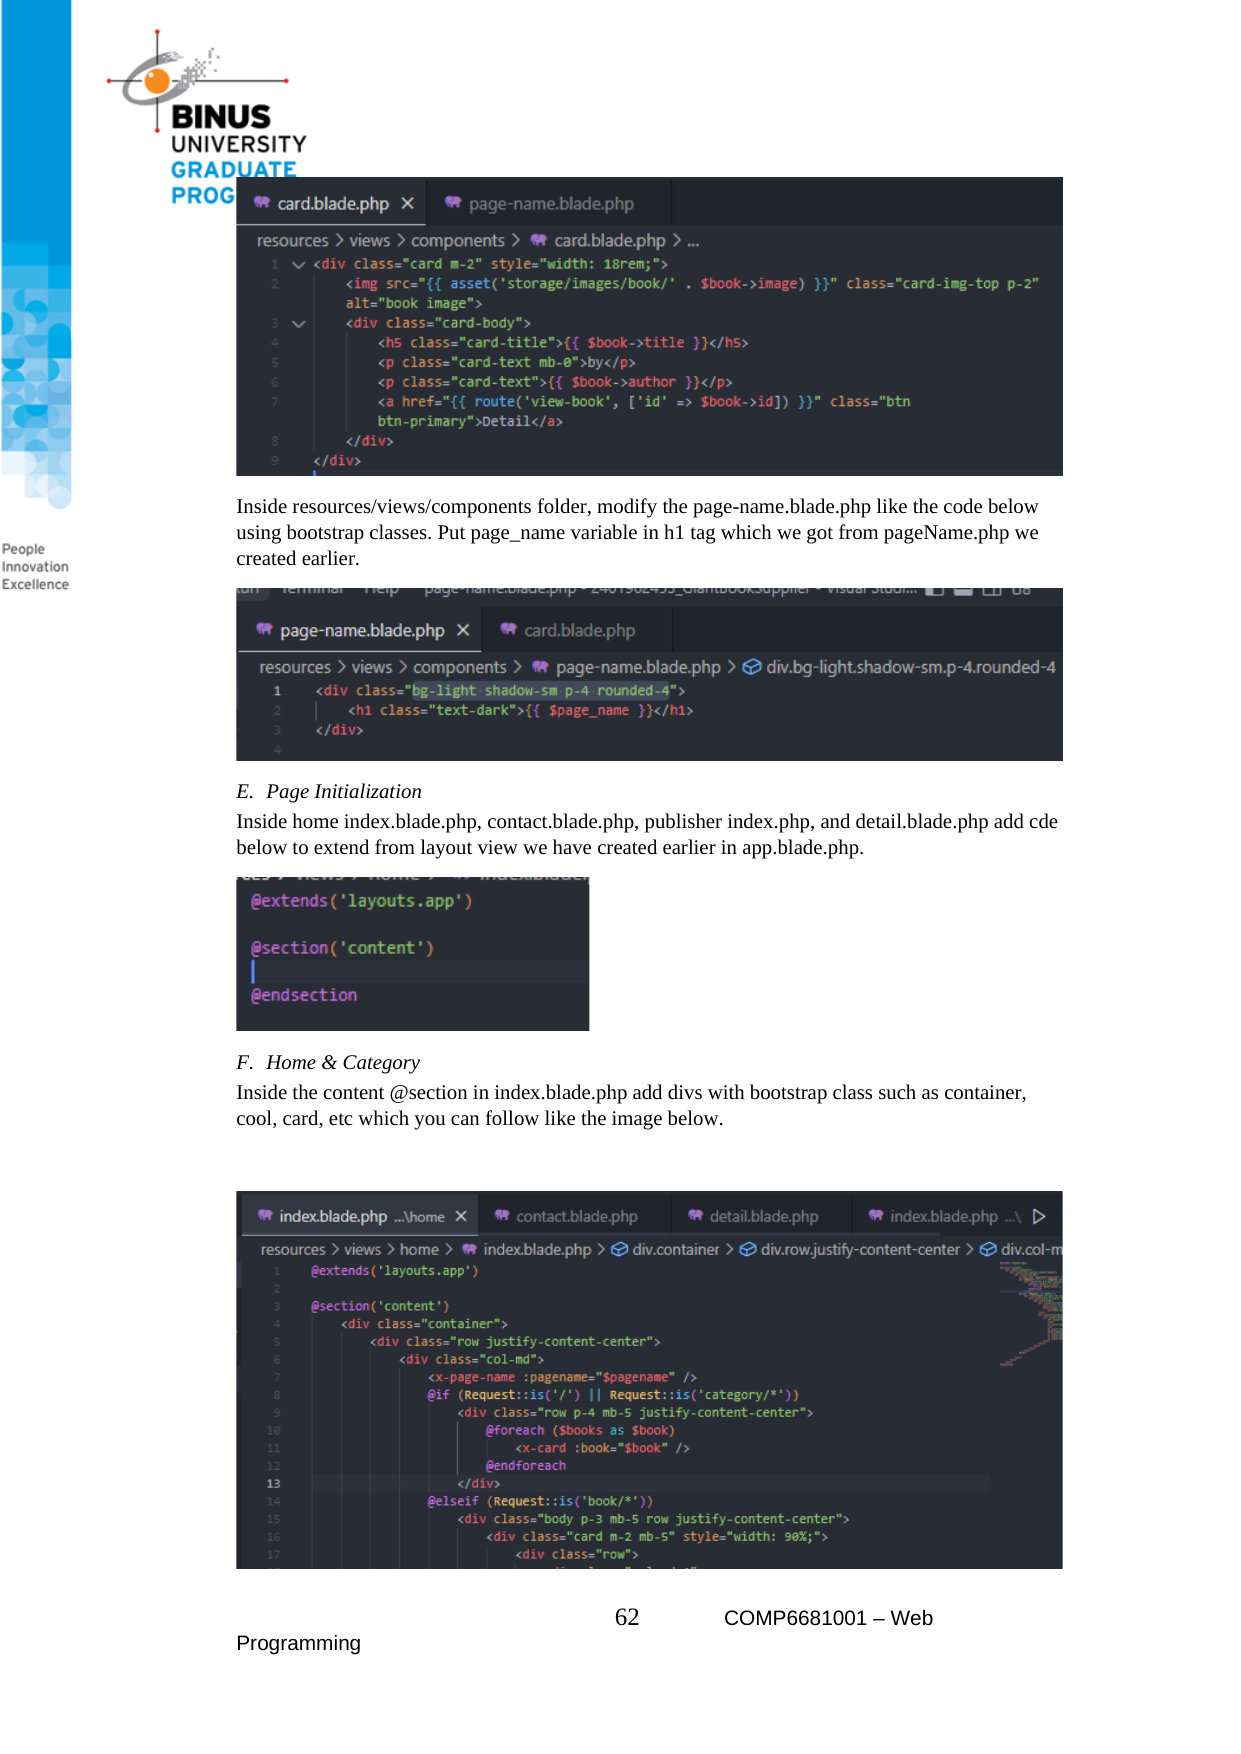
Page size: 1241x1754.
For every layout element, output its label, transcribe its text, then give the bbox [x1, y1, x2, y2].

text Inside home index.blade.php, contact.blade.php, publisher index.php, and detail.blade.php add cde below to extend from layout view we have created earlier in app.blade.php. [236, 809, 1063, 859]
subtitle Home & Category [236, 1049, 1063, 1074]
text Inside the content @section in index.blade.php add divs with bootstrap class such as container, cool, card, etc which you can follow like the image below. [236, 1080, 1063, 1130]
picture [236, 877, 590, 1031]
picture [236, 1191, 1063, 1569]
text Inside resources/views/components folder, modify the page-name.blade.php like the code below using bootstrap classes. Put page_name variable in h1 tag which we got from pageName.php we created earlier. [236, 494, 1063, 570]
picture [0, 0, 1063, 761]
subtitle Page Initialization [236, 779, 1063, 803]
